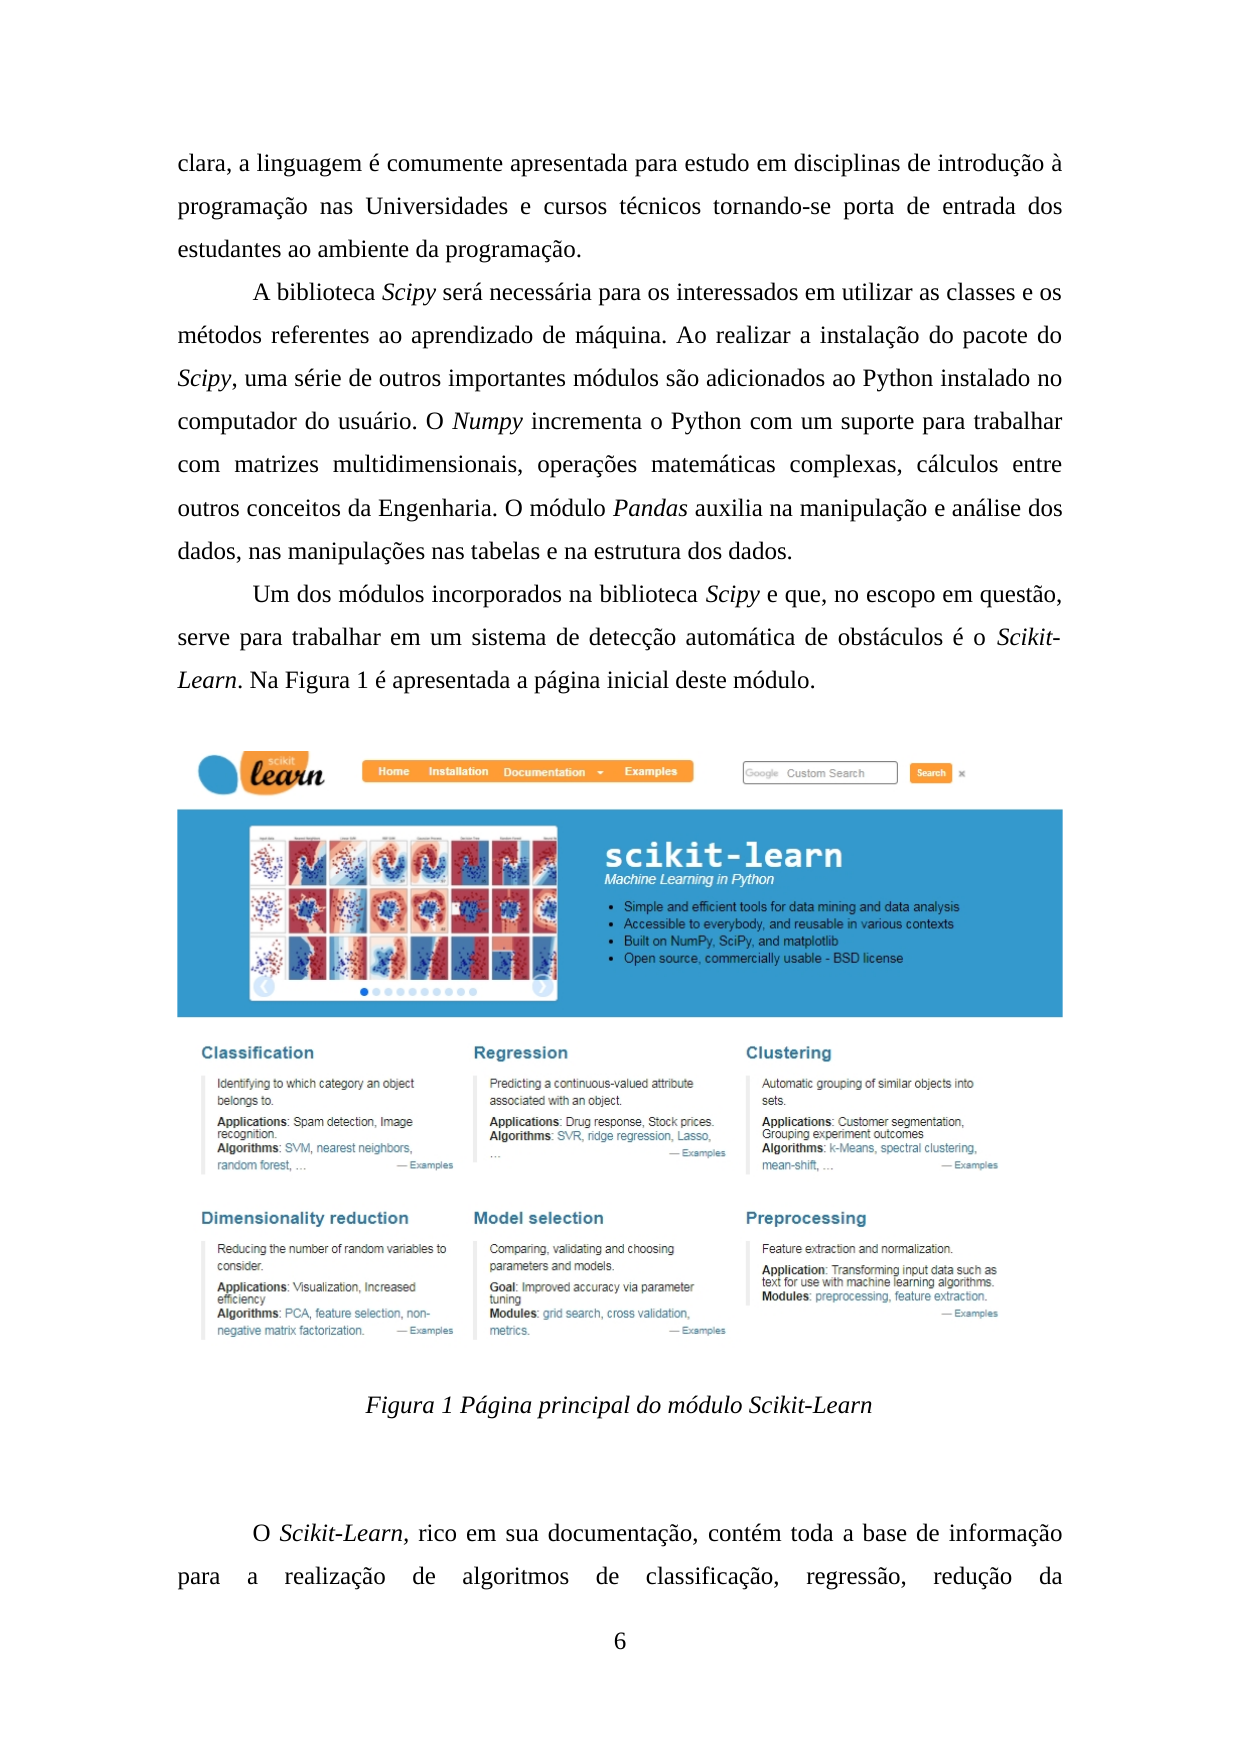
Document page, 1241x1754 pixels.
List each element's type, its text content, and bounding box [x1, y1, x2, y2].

text A biblioteca Scipy será necessária para os interessados em utilizar as classes e os métodos referentes ao aprendizado de máquina. Ao realizar a instalação do pacote do Scipy, uma série de outros importantes módulos são adicionados ao Python instalado no computador do usuário. O Numpy incrementa o Python com um suporte para trabalhar com matrizes multidimensionais, operações matemáticas complexas, cálculos entre outros conceitos da Engenharia. O módulo Pandas auxilia na manipulação e análise dos dados, nas manipulações nas tabelas e na estrutura dos dados. [177, 277, 1063, 564]
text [177, 148, 1063, 263]
text Figura 1 Página principal do módulo Scikit-Learn [177, 1390, 1063, 1419]
picture [177, 751, 1063, 1364]
text Um dos módulos incorporados na biblioteca Scipy e que, no escopo em questão, serve para trabalhar em um sistema de detecção automática de obstáculos é o Scikit-Learn. Na Figura 1 é apresentada a página inicial deste módulo. [177, 579, 1063, 694]
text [177, 1518, 1063, 1589]
